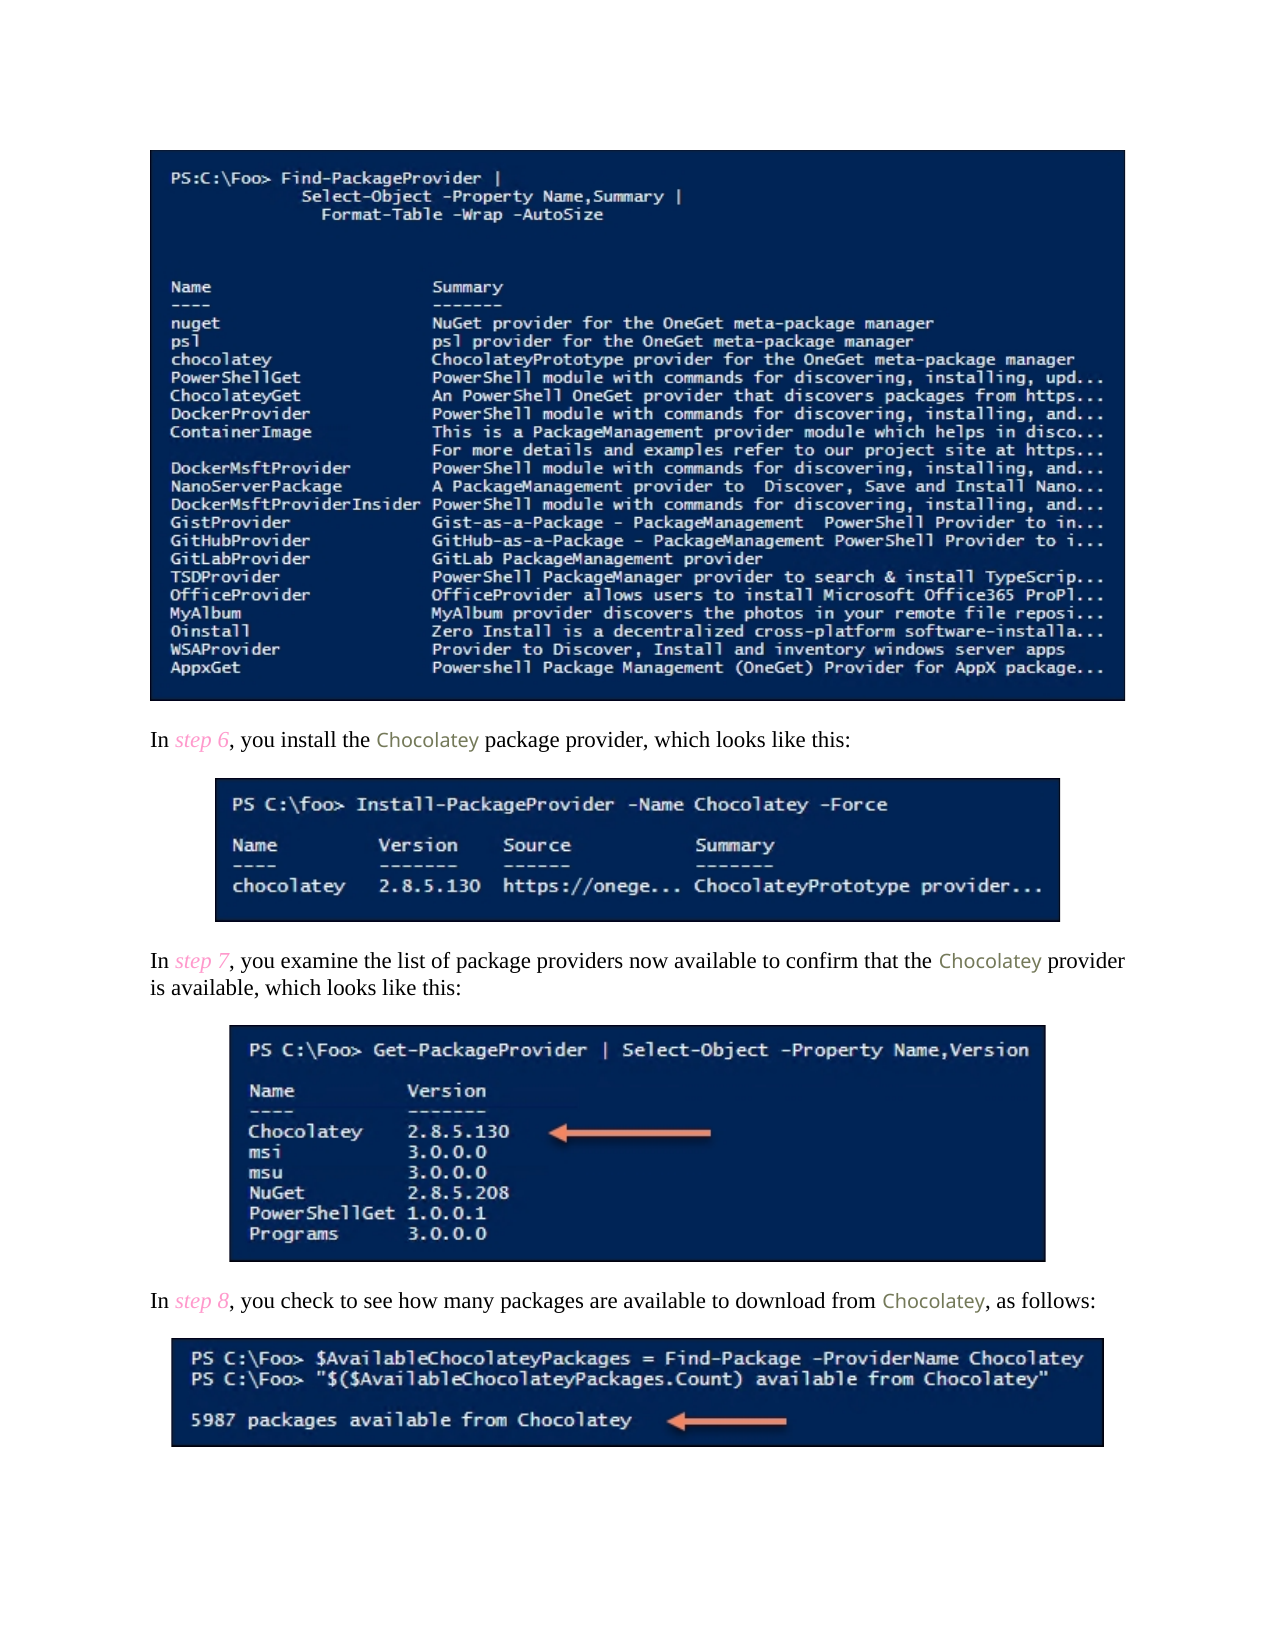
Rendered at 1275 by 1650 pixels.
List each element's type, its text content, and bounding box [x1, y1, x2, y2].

text In step 8, you check to see how many packages are available to download from Chocolatey, as follows: [150, 1287, 1125, 1314]
picture [215, 778, 1060, 922]
picture [150, 150, 1125, 701]
picture [171, 1338, 1104, 1447]
text In step 6, you install the Chocolatey package provider, which looks like this: [150, 726, 1125, 753]
text In step 7, you examine the list of package providers now available to confirm that the Chocolatey provider is available, which looks like this: [150, 947, 1125, 1000]
picture [229, 1025, 1046, 1262]
